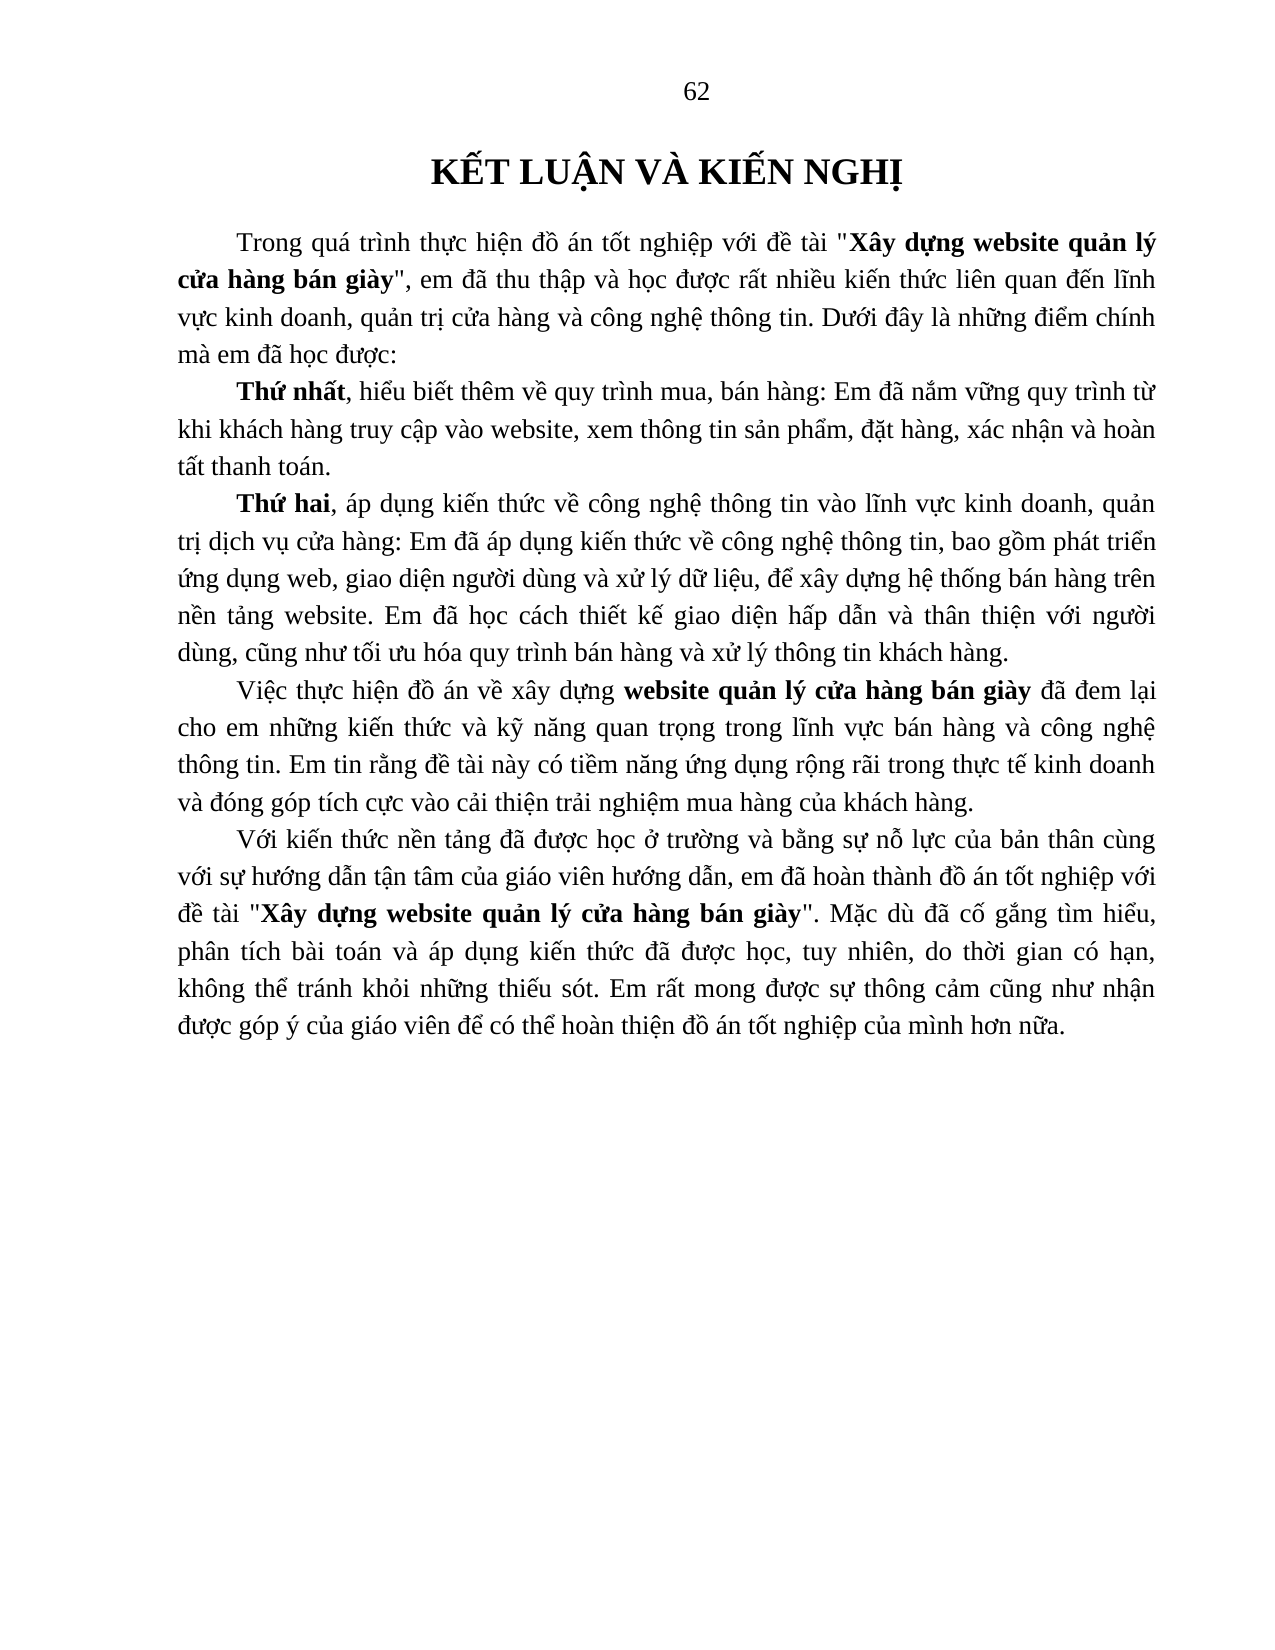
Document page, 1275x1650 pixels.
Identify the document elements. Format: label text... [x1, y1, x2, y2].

text Với kiến thức nền tảng đã được học ở trường và bằng sự nỗ lực của bản thân cùng với sự hướng dẫn tận tâm của giáo viên hướng dẫn, em đã hoàn thành đồ án tốt nghiệp với đề tài "Xây dựng website quản lý cửa hàng bán giày". Mặc dù đã cố gắng tìm hiểu, phân tích bài toán và áp dụng kiến thức đã được học, tuy nhiên, do thời gian có hạn, không thể tránh khỏi những thiếu sót. Em rất mong được sự thông cảm cũng như nhận được góp ý của giáo viên để có thể hoàn thiện đồ án tốt nghiệp của mình hơn nữa. [177, 823, 1157, 1041]
text Việc thực hiện đồ án về xây dựng website quản lý cửa hàng bán giày đã đem lại cho em những kiến thức và kỹ năng quan trọng trong lĩnh vực bán hàng và công nghệ thông tin. Em tin rằng đề tài này có tiềm năng ứng dụng rộng rãi trong thực tế kinh doanh và đóng góp tích cực vào cải thiện trải nghiệm mua hàng của khách hàng. [177, 674, 1157, 817]
text Thứ hai, áp dụng kiến thức về công nghệ thông tin vào lĩnh vực kinh doanh, quản trị dịch vụ cửa hàng: Em đã áp dụng kiến thức về công nghệ thông tin, bao gồm phát triển ứng dụng web, giao diện người dùng và xử lý dữ liệu, để xây dựng hệ thống bán hàng trên nền tảng website. Em đã học cách thiết kế giao diện hấp dẫn và thân thiện với người dùng, cũng như tối ưu hóa quy trình bán hàng và xử lý thông tin khách hàng. [177, 487, 1157, 668]
subtitle KẾT LUẬN VÀ KIẾN NGHỊ [177, 149, 1157, 193]
text Thứ nhất, hiểu biết thêm về quy trình mua, bán hàng: Em đã nắm vững quy trình từ khi khách hàng truy cập vào website, xem thông tin sản phẩm, đặt hàng, xác nhận và hoàn tất thanh toán. [177, 375, 1157, 481]
text Trong quá trình thực hiện đồ án tốt nghiệp với đề tài "Xây dựng website quản lý cửa hàng bán giày", em đã thu thập và học được rất nhiều kiến thức liên quan đến lĩnh vực kinh doanh, quản trị cửa hàng và công nghệ thông tin. Dưới đây là những điểm chính mà em đã học được: [177, 226, 1157, 369]
